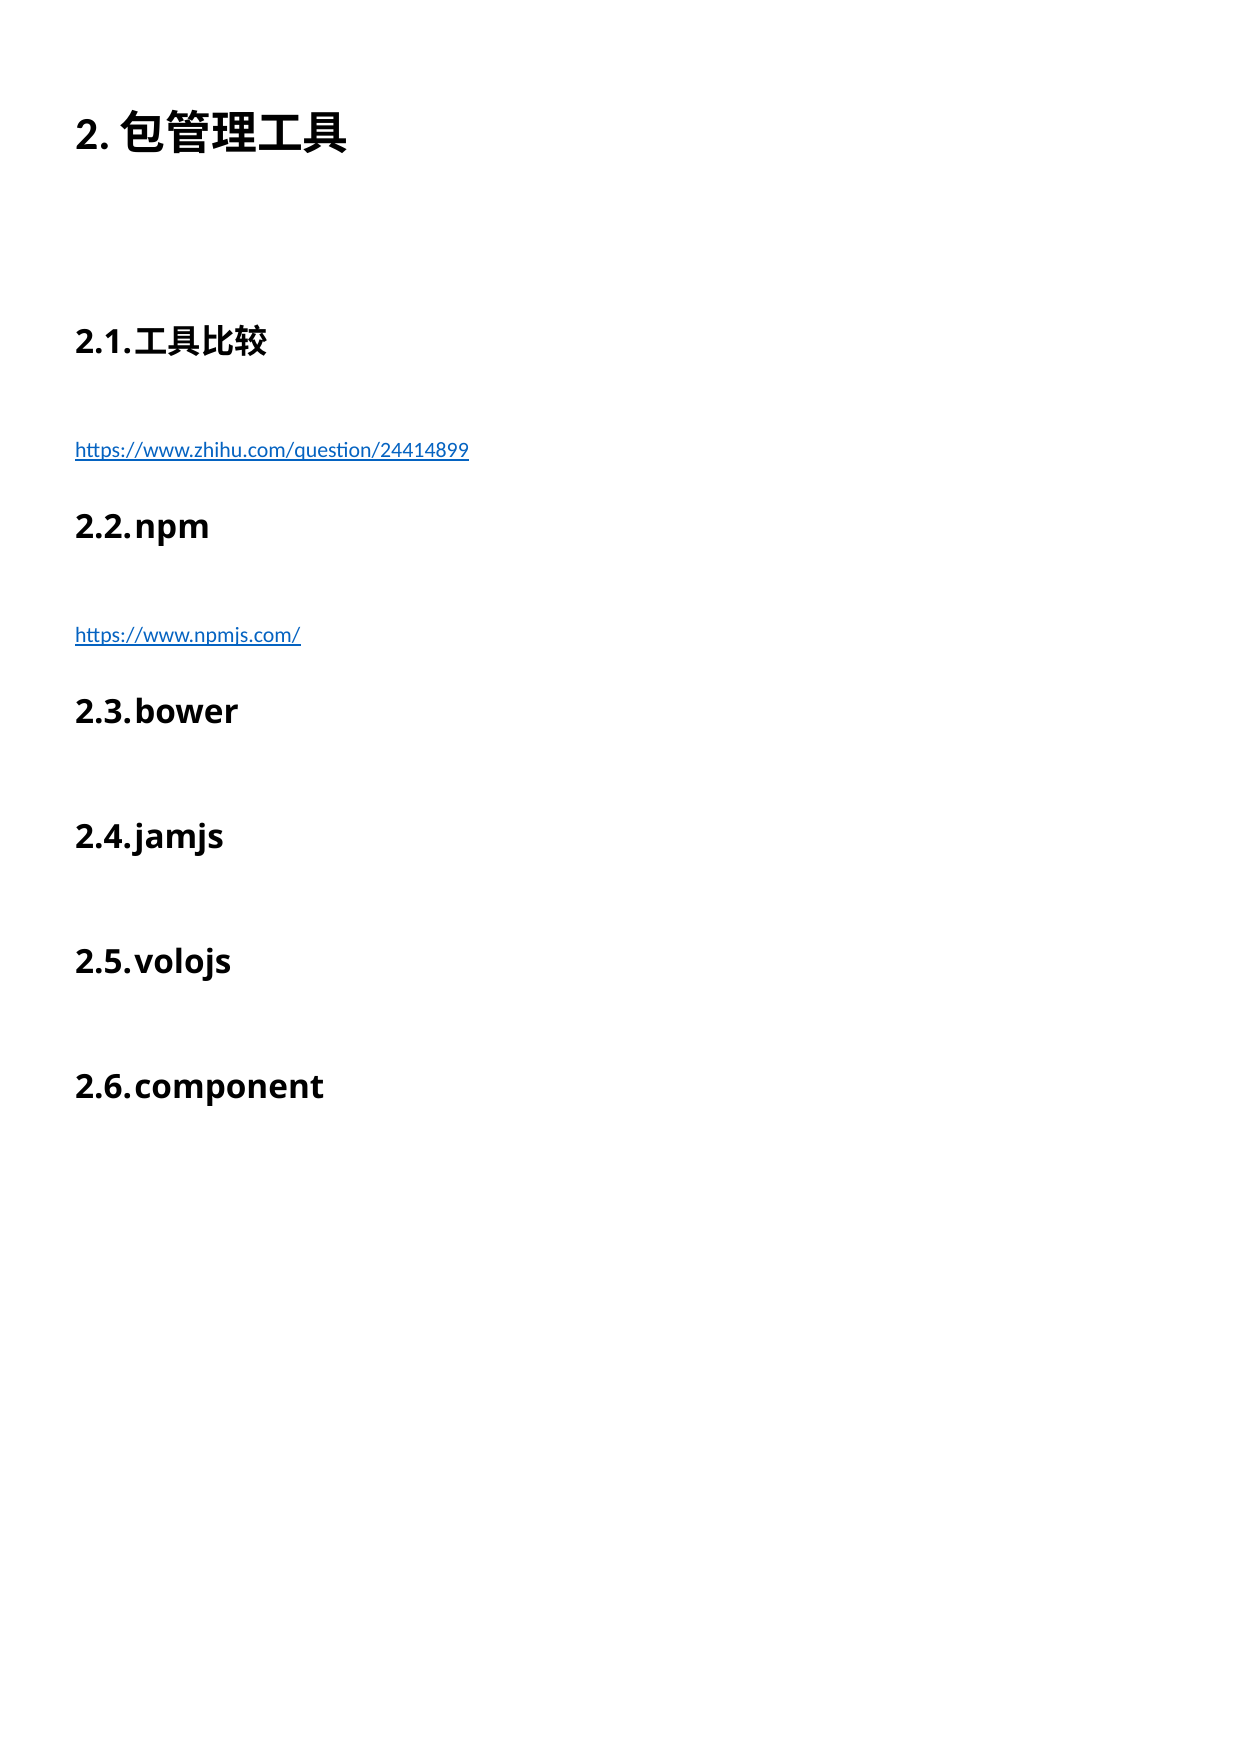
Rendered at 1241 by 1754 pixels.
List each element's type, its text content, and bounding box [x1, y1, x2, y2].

subtitle 包管理工具 [75, 81, 1165, 178]
subtitle component [75, 1053, 1165, 1118]
subtitle bower [75, 678, 1165, 743]
subtitle 工具比较 [75, 306, 1165, 371]
text https://www.npmjs.com/ [75, 618, 1165, 651]
subtitle volojs [75, 928, 1165, 993]
text https://www.zhihu.com/question/24414899 [75, 433, 1165, 466]
subtitle npm [75, 493, 1165, 558]
subtitle jamjs [75, 803, 1165, 868]
